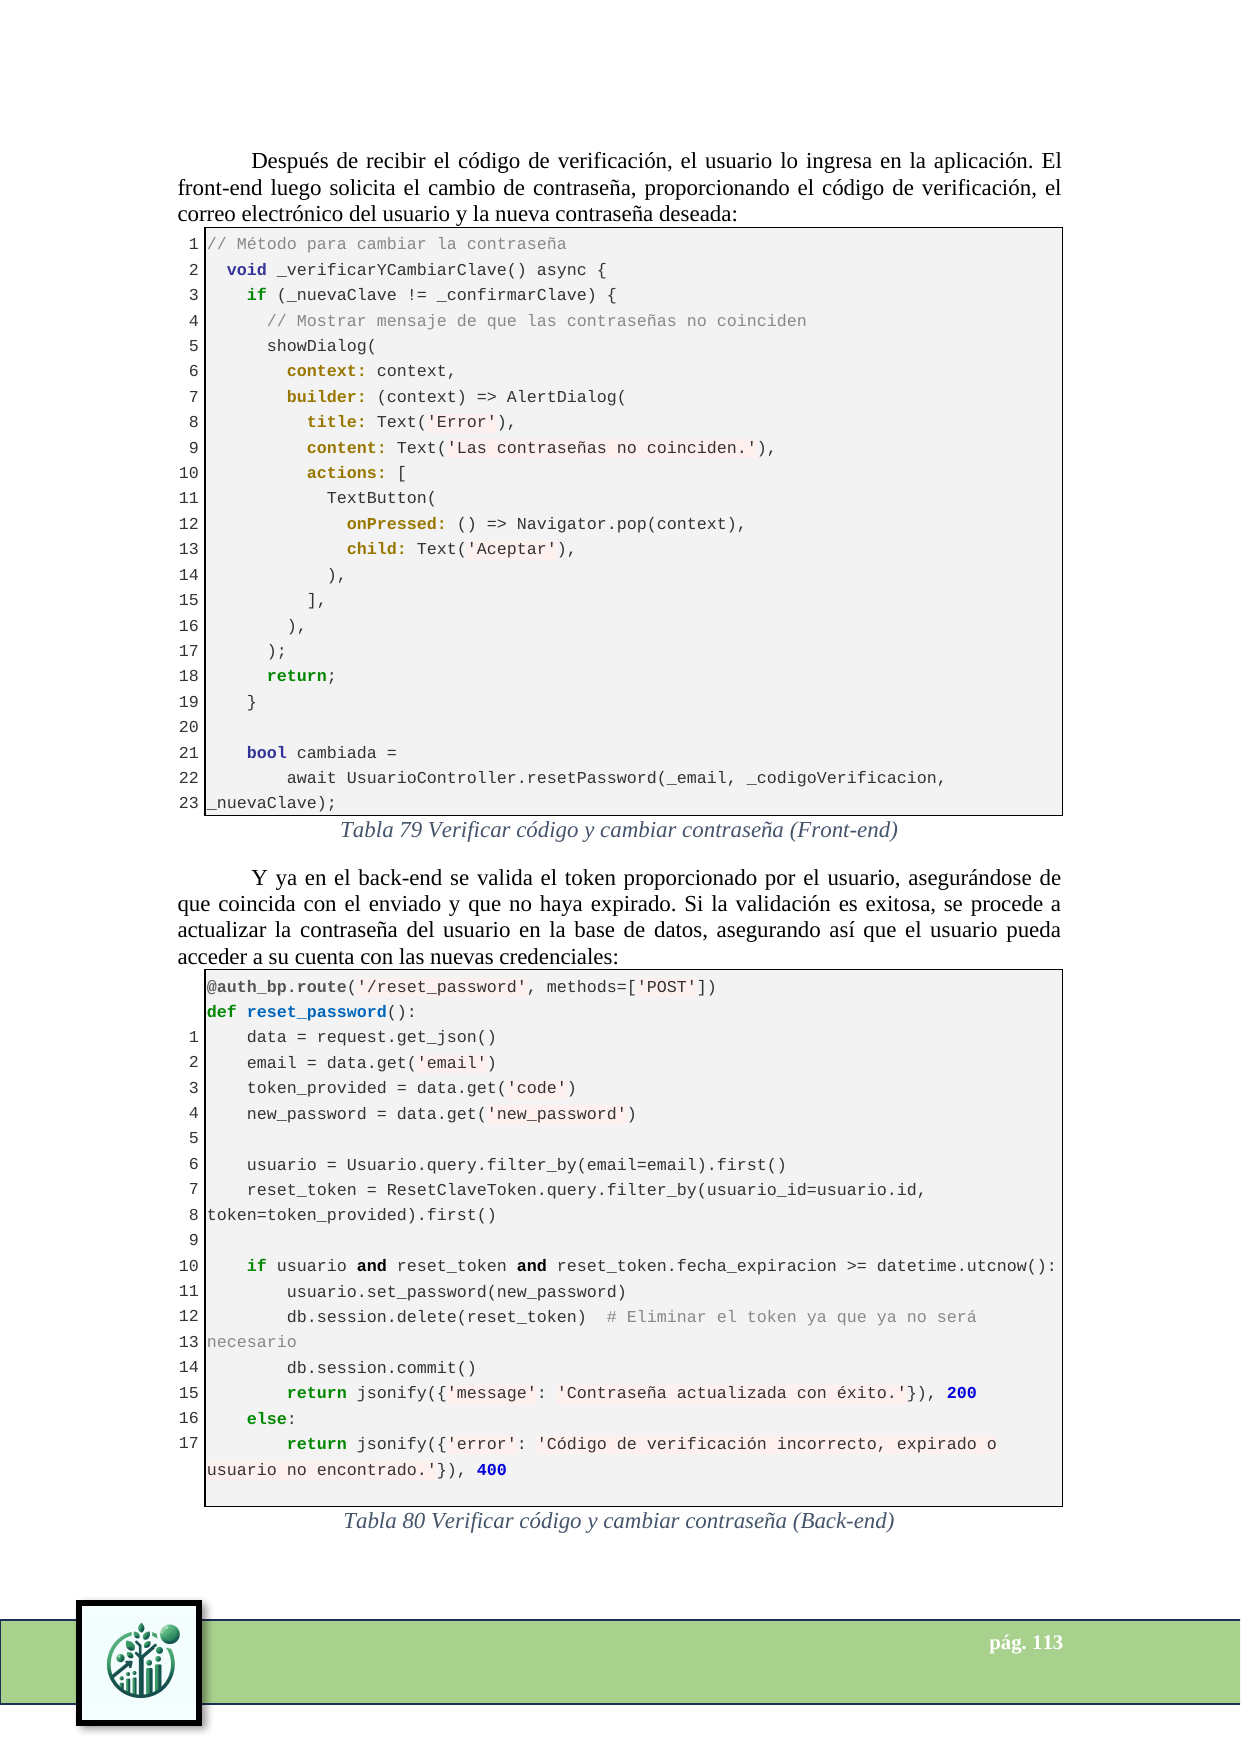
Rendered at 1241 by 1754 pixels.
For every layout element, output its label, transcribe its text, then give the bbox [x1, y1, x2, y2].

text Tabla 79 Verificar código y cambiar contraseña (Front-end) [177, 816, 1063, 843]
table_header 1 2 3 4 5 6 7 8 9 10 11 12 13 14 15 16 17 [177, 969, 204, 1506]
picture [82, 1606, 196, 1720]
table_header // Método para cambiar la contraseña void _verificarYCambiarClave() async { if (_nuevaClave != _confirmarClave) { // Mostrar mensaje de que las contraseñas no coinciden showDialog( context: context, builder: (context) => AlertDialog( title: Text('Error'), content: Text('Las contraseñas no coinciden.'), actions: [ TextButton( onPressed: () => Navigator.pop(context), child: Text('Aceptar'), ), ], ), ); return; } bool cambiada = await UsuarioController.resetPassword(_email, _codigoVerificacion, _nuevaClave); [206, 228, 1062, 815]
text Tabla 80 Verificar código y cambiar contraseña (Back-end) [177, 1507, 1063, 1533]
table_header 1 2 3 4 5 6 7 8 9 10 11 12 13 14 15 16 17 18 19 20 21 22 23 [177, 227, 204, 815]
table_header @auth_bp.route('/reset_password', methods=['POST']) def reset_password(): data = request.get_json() email = data.get('email') token_provided = data.get('code') new_password = data.get('new_password') usuario = Usuario.query.filter_by(email=email).first() reset_token = ResetClaveToken.query.filter_by(usuario_id=usuario.id, token=token_provided).first() if usuario and reset_token and reset_token.fecha_expiracion >= datetime.utcnow(): usuario.set_password(new_password) db.session.delete(reset_token) # Eliminar el token ya que ya no será necesario db.session.commit() return jsonify({'message': 'Contraseña actualizada con éxito.'}), 200 else: return jsonify({'error': 'Código de verificación incorrecto, expirado o usuario no encontrado.'}), 400 [206, 970, 1062, 1506]
text Después de recibir el código de verificación, el usuario lo ingresa en la aplicación. El front-end luego solicita el cambio de contraseña, proporcionando el código de verificación, el correo electrónico del usuario y la nueva contraseña deseada: [177, 148, 1063, 227]
text Y ya en el back-end se valida el token proporcionado por el usuario, asegurándose de que coincida con el enviado y que no haya expirado. Si la validación es exitosa, se procede a actualizar la contraseña del usuario en la base de datos, asegurando así que el usuario pueda acceder a su cuenta con las nuevas credenciales: [177, 864, 1063, 969]
